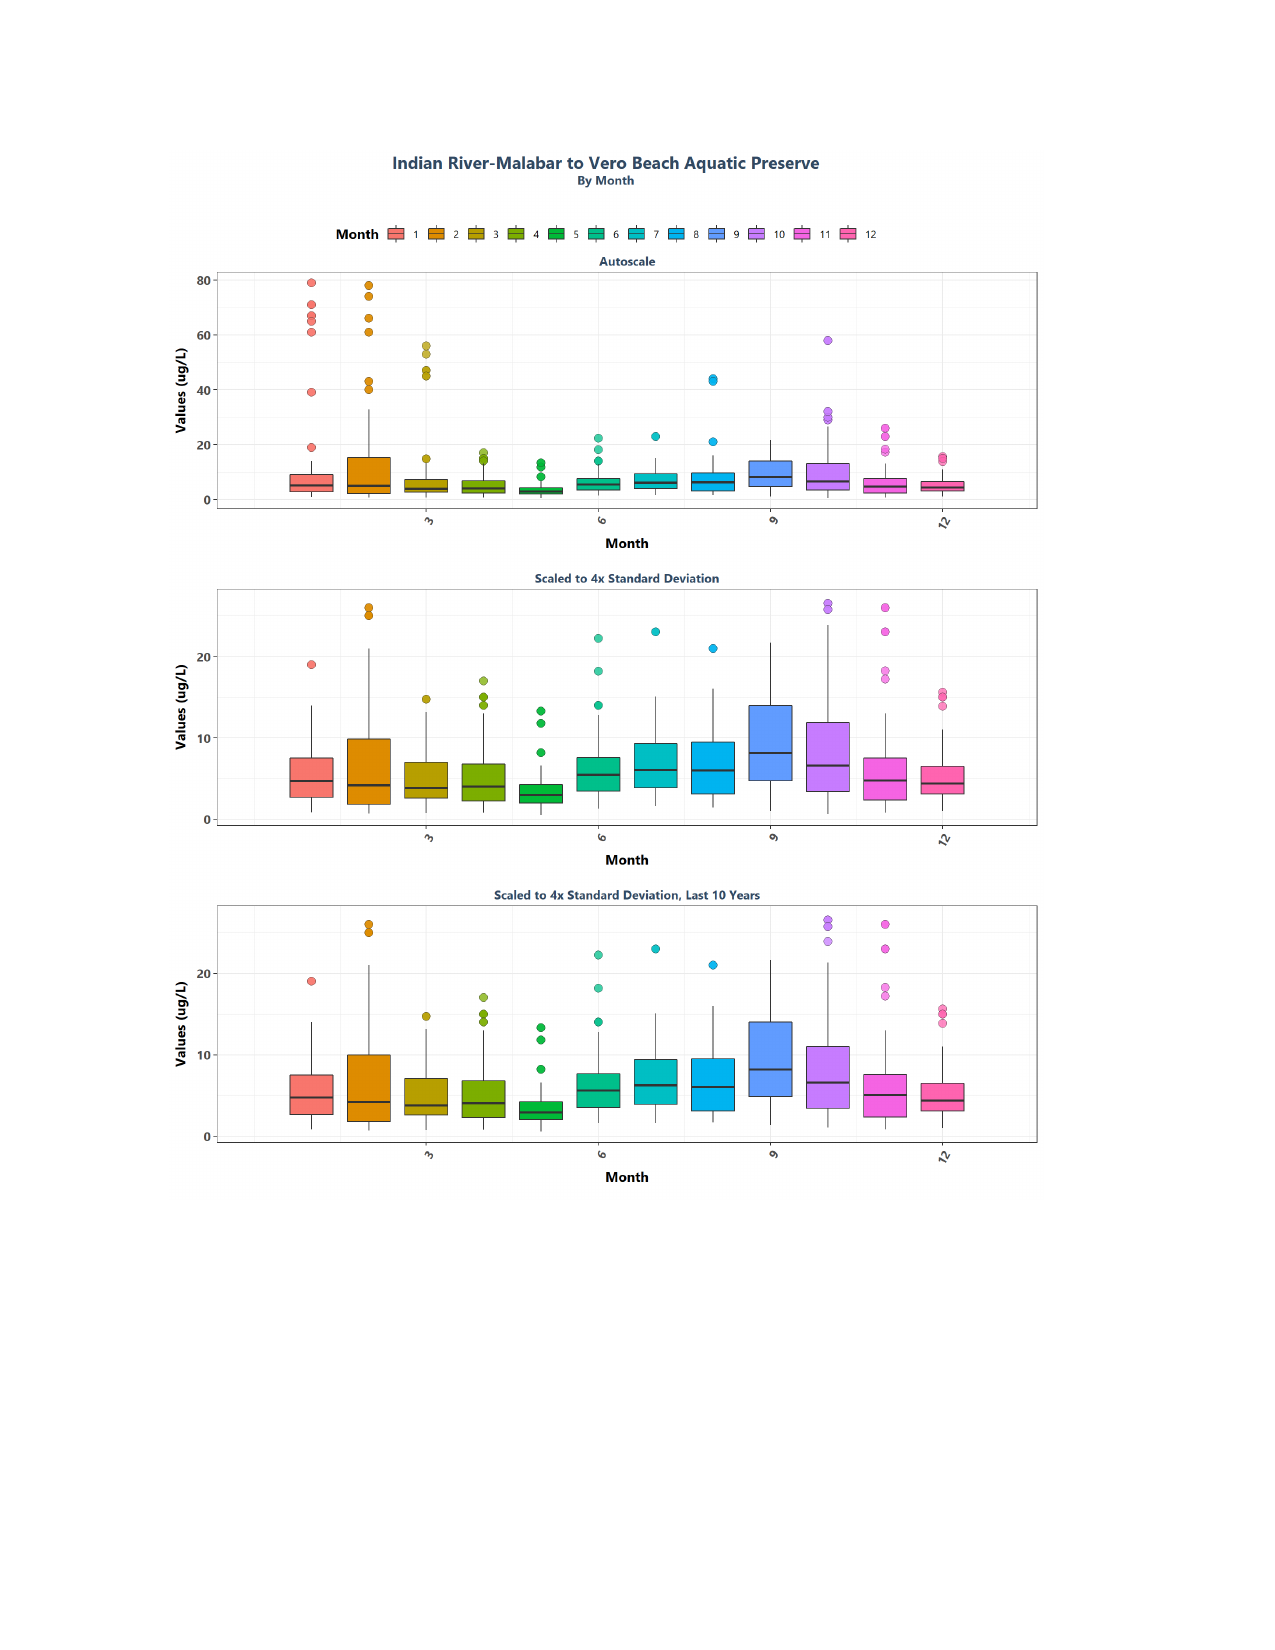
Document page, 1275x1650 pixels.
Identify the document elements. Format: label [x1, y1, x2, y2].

picture [168, 150, 1044, 1200]
